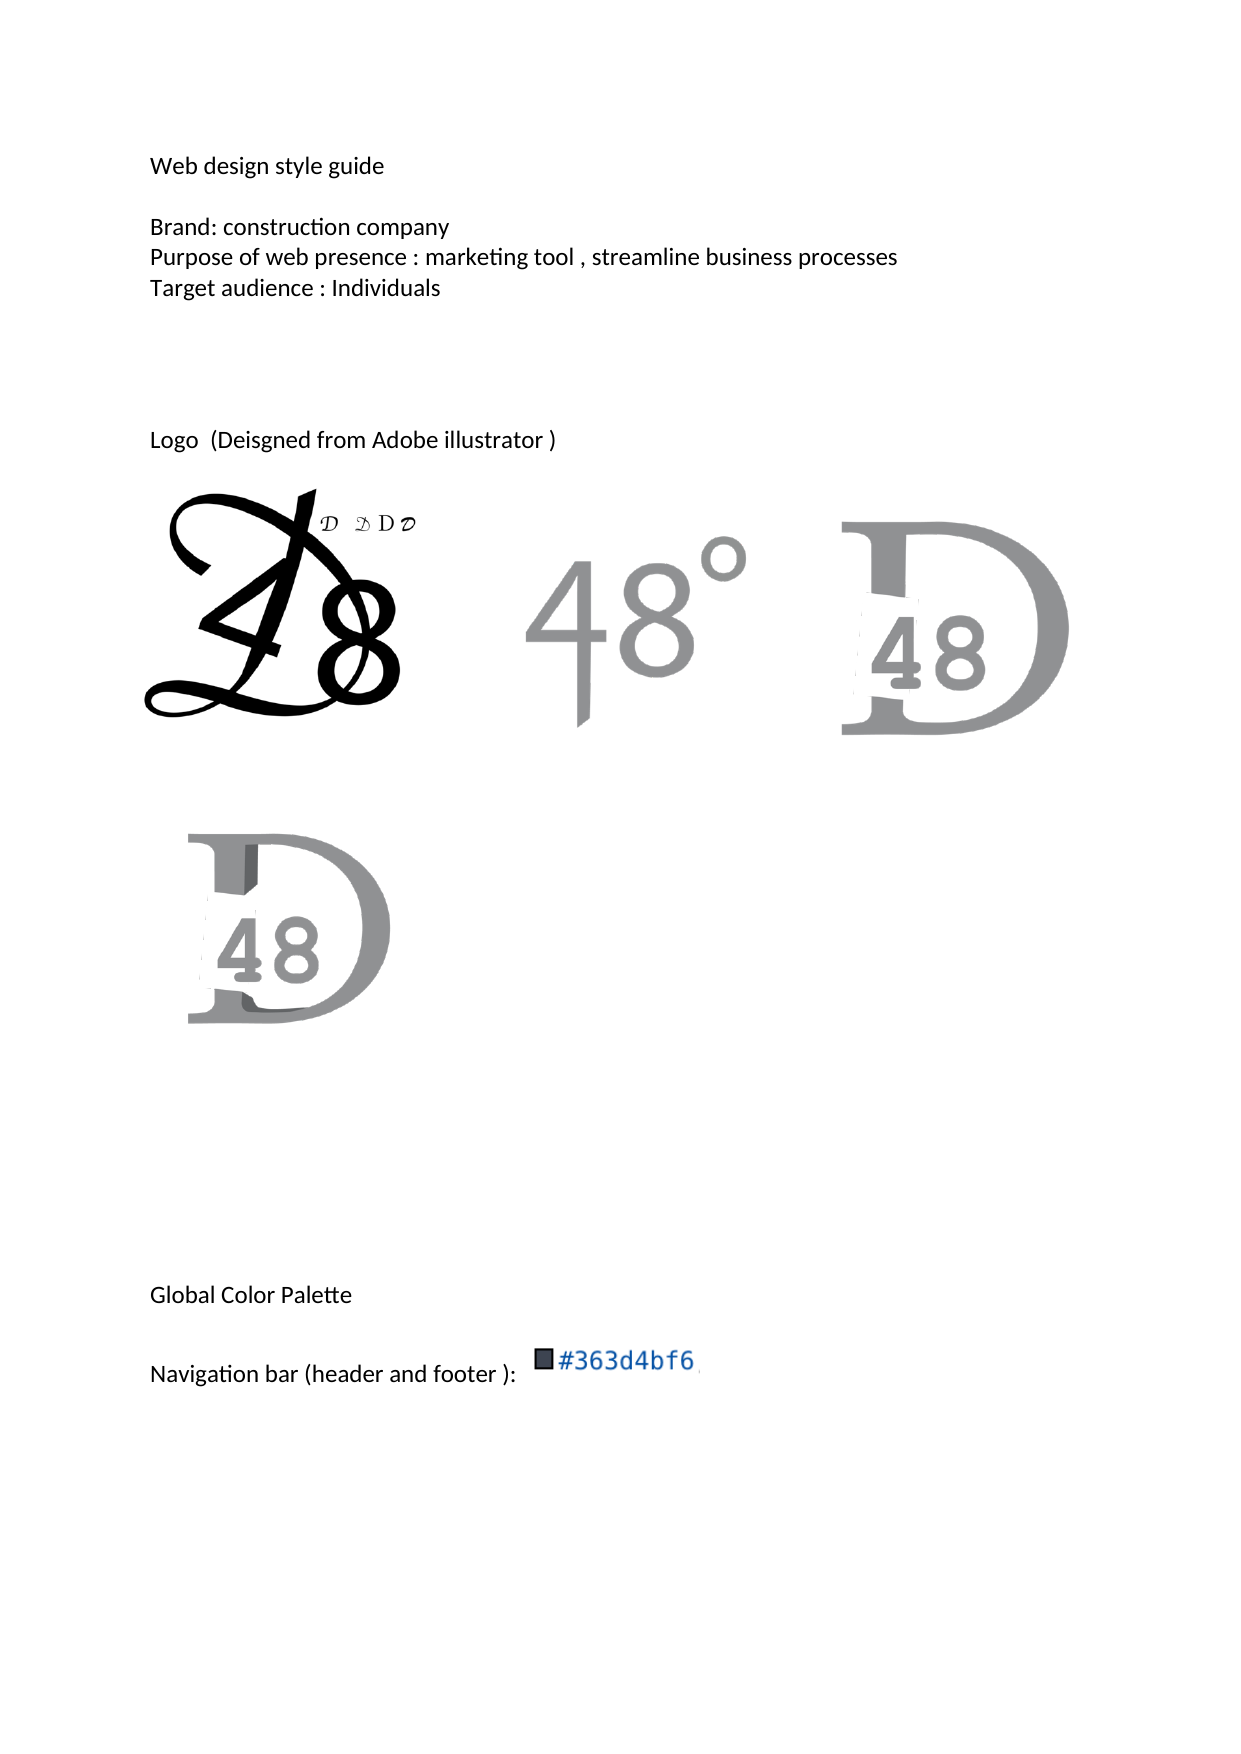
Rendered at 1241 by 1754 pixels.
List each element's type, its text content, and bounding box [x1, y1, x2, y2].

text Navigation bar (header and footer ): [150, 1340, 1090, 1388]
text Global Color Palette [150, 1279, 1090, 1310]
text Brand: construction company [150, 211, 1090, 242]
text Logo (Deisgned from Adobe illustrator ) [150, 425, 1090, 455]
text Target audience : Individuals [150, 272, 1090, 303]
picture [117, 506, 1094, 1099]
picture [522, 1340, 700, 1382]
text Web design style guide [150, 150, 1090, 181]
picture [133, 485, 422, 720]
text Purpose of web presence : marketing tool , streamline business processes [150, 242, 1090, 272]
